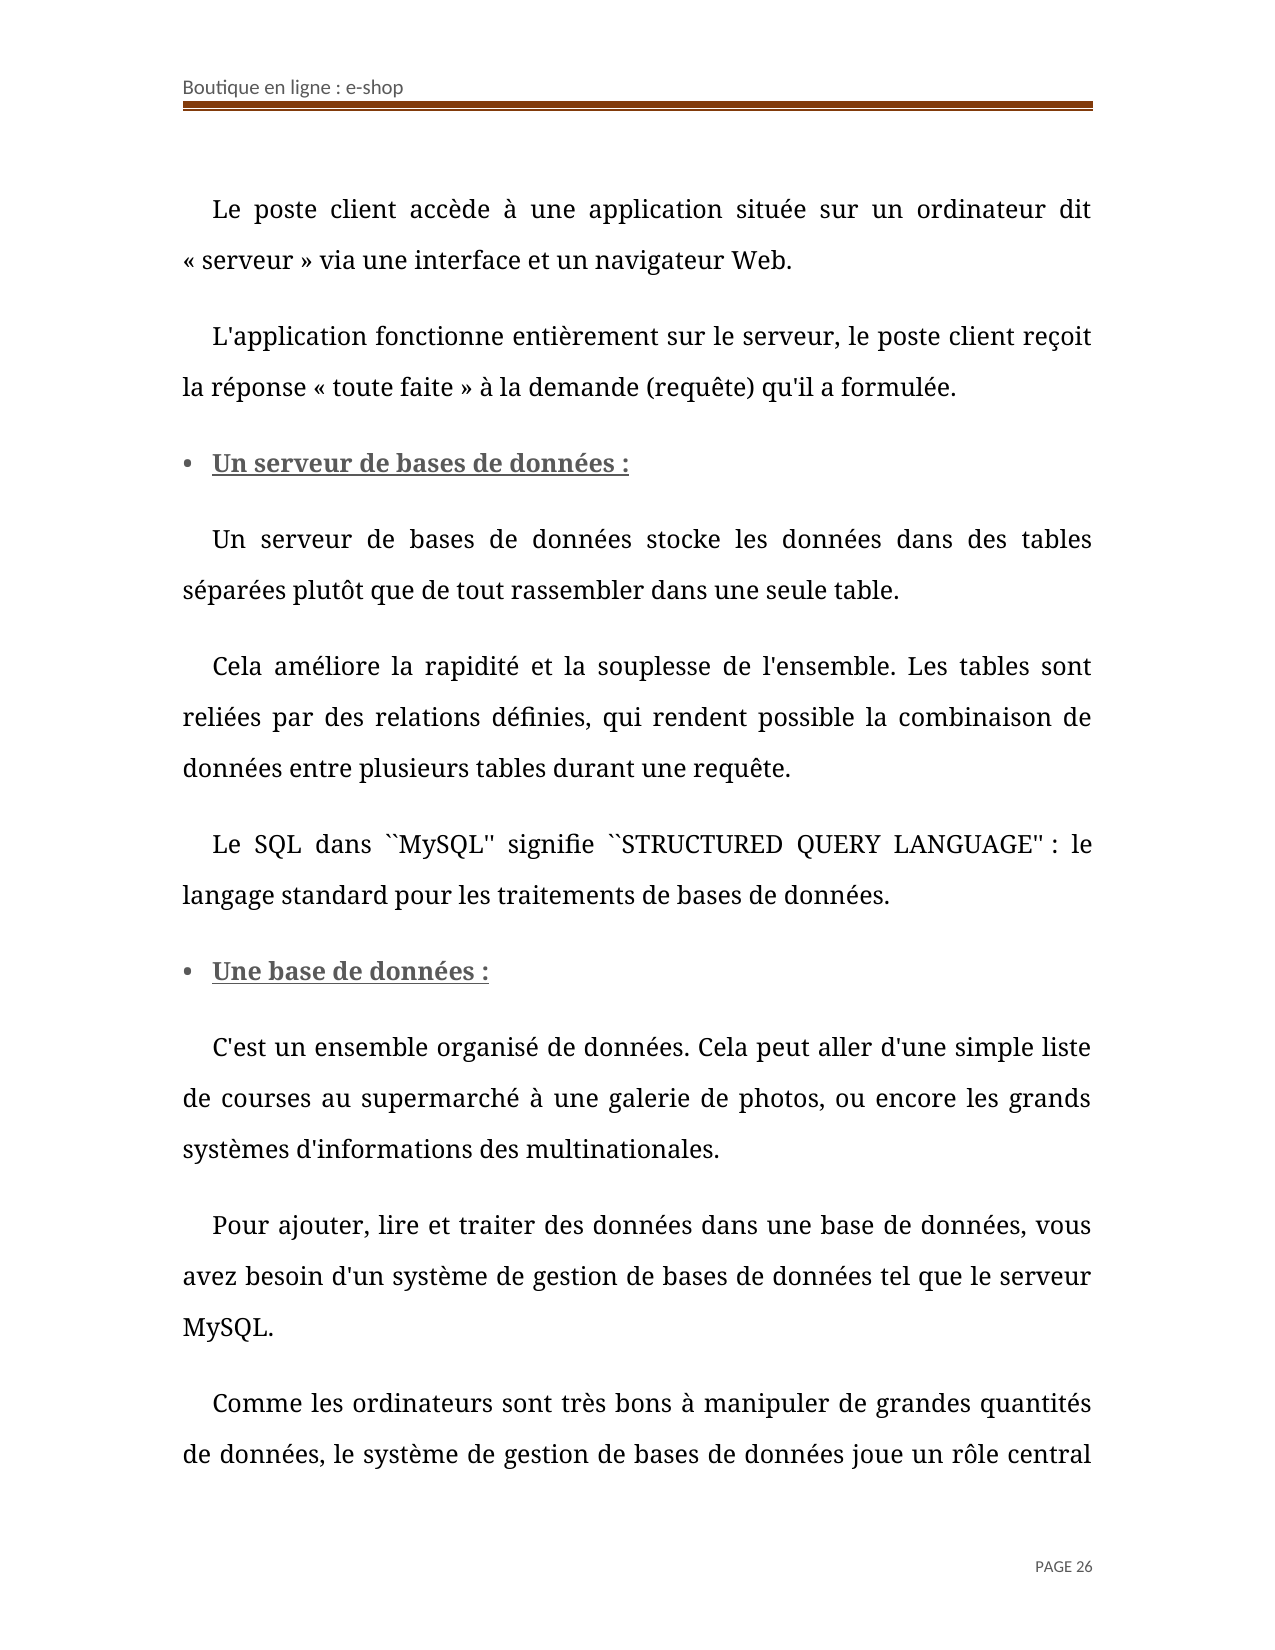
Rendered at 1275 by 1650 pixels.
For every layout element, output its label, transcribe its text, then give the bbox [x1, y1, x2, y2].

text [182, 1386, 1093, 1471]
text Pour ajouter, lire et traiter des données dans une base de données, vous avez besoin d'un système de gestion de bases de données tel que le serveur MySQL. [182, 1208, 1093, 1344]
text C'est un ensemble organisé de données. Cela peut aller d'une simple liste de courses au supermarché à une galerie de photos, ou encore les grands systèmes d'informations des multinationales. [182, 1030, 1093, 1166]
text Cela améliore la rapidité et la souplesse de l'ensemble. Les tables sont reliées par des relations définies, qui rendent possible la combinaison de données entre plusieurs tables durant une requête. [182, 648, 1093, 785]
text L'application fonctionne entièrement sur le serveur, le poste client reçoit la réponse « toute faite » à la demande (requête) qu'il a formulée. [182, 318, 1093, 403]
text Le poste client accède à une application située sur un ordinateur dit « serveur » via une interface et un navigateur Web. [182, 191, 1093, 276]
text Un serveur de bases de données stocke les données dans des tables séparées plutôt que de tout rassembler dans une seule table. [182, 521, 1093, 607]
text Le SQL dans ``MySQL'' signifie ``STRUCTURED QUERY LANGUAGE'' : le langage standard pour les traitements de bases de données. [182, 827, 1093, 912]
list Une base de données : [182, 954, 1093, 988]
list Un serveur de bases de données : [182, 445, 1093, 479]
